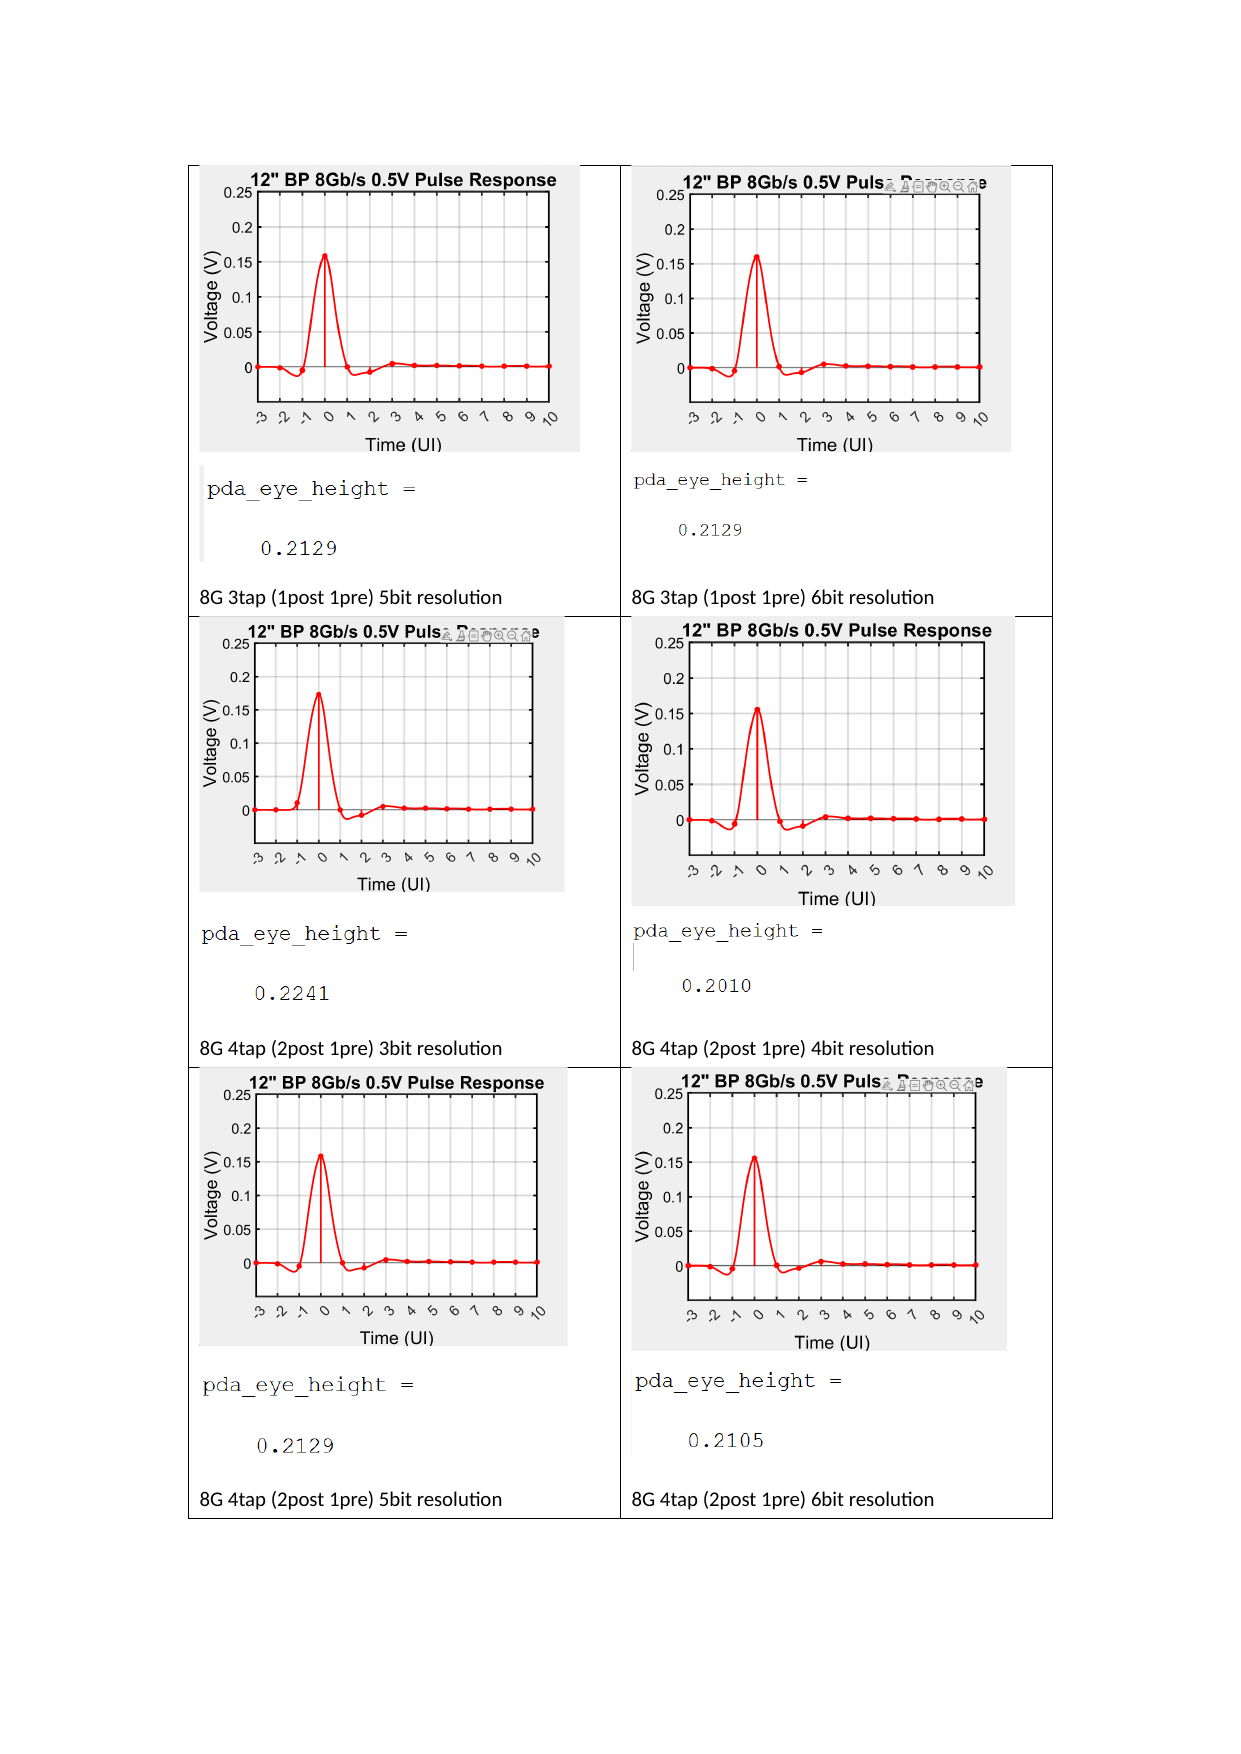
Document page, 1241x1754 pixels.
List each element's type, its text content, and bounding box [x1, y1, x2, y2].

picture [199, 1067, 568, 1346]
table_cell 8G 4tap (2post 1pre) 5bit resolution [189, 1068, 620, 1518]
picture [199, 1367, 474, 1457]
table_cell 8G 4tap (2post 1pre) 3bit resolution [189, 617, 620, 1067]
table_cell 8G 4tap (2post 1pre) 4bit resolution [621, 617, 1052, 1067]
table_cell 8G 4tap (2post 1pre) 6bit resolution [621, 1068, 1052, 1518]
table_cell 8G 3tap (1post 1pre) 6bit resolution [621, 166, 1052, 616]
picture [631, 916, 884, 998]
picture [199, 165, 581, 452]
picture [631, 465, 827, 544]
picture [631, 1367, 890, 1455]
picture [199, 616, 565, 892]
picture [631, 616, 1016, 906]
table_cell 8G 3tap (1post 1pre) 5bit resolution [189, 166, 620, 616]
picture [199, 916, 444, 1006]
picture [631, 1067, 1008, 1351]
picture [199, 465, 469, 562]
picture [631, 165, 1012, 452]
